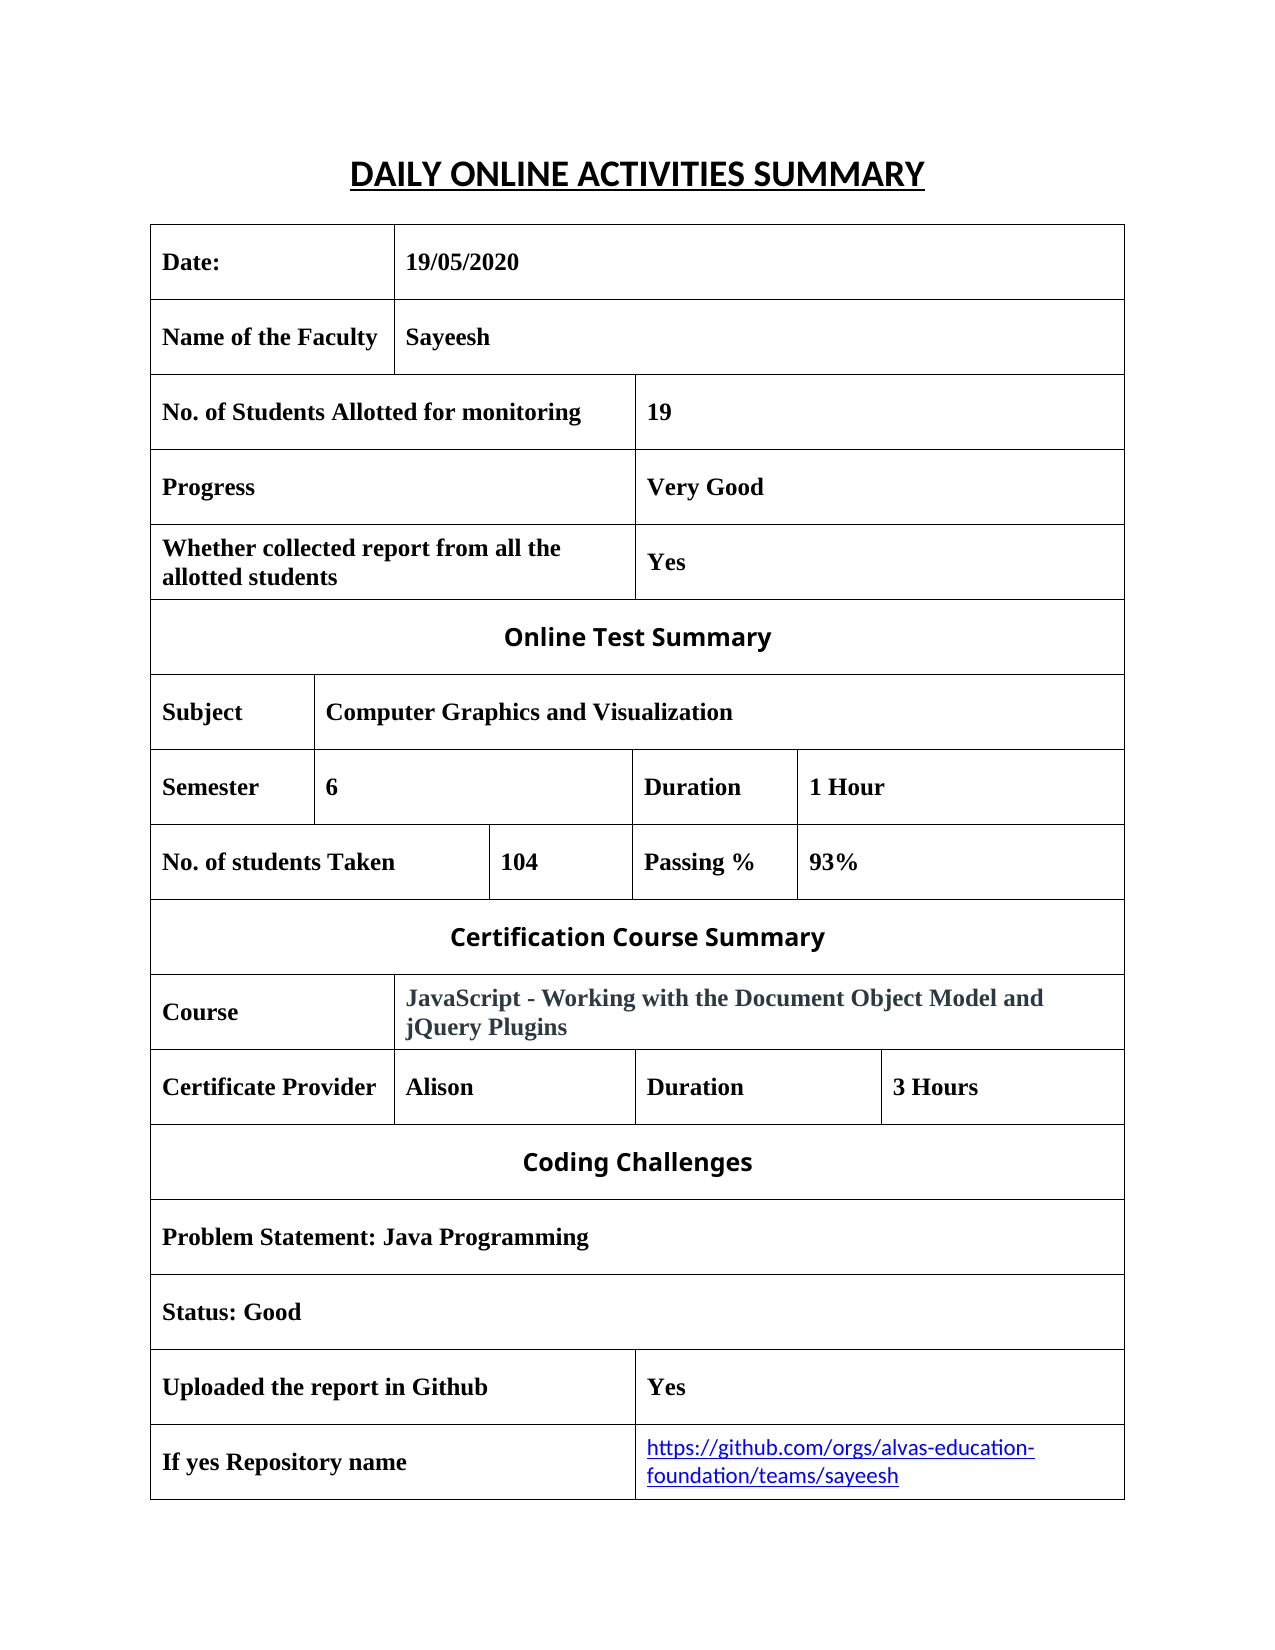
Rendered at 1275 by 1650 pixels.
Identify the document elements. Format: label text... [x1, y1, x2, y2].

table_cell Status: Good [151, 1275, 1124, 1348]
table_cell Semester [151, 750, 314, 823]
table_cell Name of the Faculty [151, 300, 394, 373]
table_cell Alison [395, 1050, 635, 1123]
table_cell Sayeesh [395, 300, 1124, 373]
table_cell Yes [636, 525, 1124, 598]
table_cell No. of Students Allotted for monitoring [151, 375, 635, 448]
table_cell https://github.com/orgs/alvas-education-foundation/teams/sayeesh [636, 1425, 1124, 1498]
table_header 19/05/2020 [395, 225, 1124, 298]
table_cell 1 Hour [798, 750, 1124, 823]
table_cell Duration [636, 1050, 881, 1123]
table_cell Whether collected report from all the allotted students [151, 525, 635, 598]
table_cell Certification Course Summary [151, 900, 1124, 973]
table_cell Course [151, 975, 394, 1048]
table_cell Subject [151, 675, 314, 748]
table_cell Online Test Summary [151, 600, 1124, 673]
table_cell Computer Graphics and Visualization [315, 675, 1124, 748]
table_cell 3 Hours [882, 1050, 1124, 1123]
table_cell Uploaded the report in Github [151, 1350, 635, 1423]
table_cell Progress [151, 450, 635, 523]
table_cell Yes [636, 1350, 1124, 1423]
table_cell 104 [490, 825, 632, 898]
table_cell Coding Challenges [151, 1125, 1124, 1198]
table_cell Problem Statement: Java Programming [151, 1200, 1124, 1273]
table_cell Duration [633, 750, 797, 823]
text DAILY ONLINE ACTIVITIES SUMMARY [150, 150, 1125, 196]
table_cell 93% [798, 825, 1124, 898]
table_cell Passing % [633, 825, 797, 898]
table_cell JavaScript - Working with the Document Object Model and jQuery Plugins [395, 975, 1124, 1048]
table_cell 19 [636, 375, 1124, 448]
table_cell If yes Repository name [151, 1425, 635, 1498]
table_cell 6 [315, 750, 632, 823]
table_cell Certificate Provider [151, 1050, 394, 1123]
table_header Date: [151, 225, 394, 298]
table_cell Very Good [636, 450, 1124, 523]
table_cell No. of students Taken [151, 825, 489, 898]
